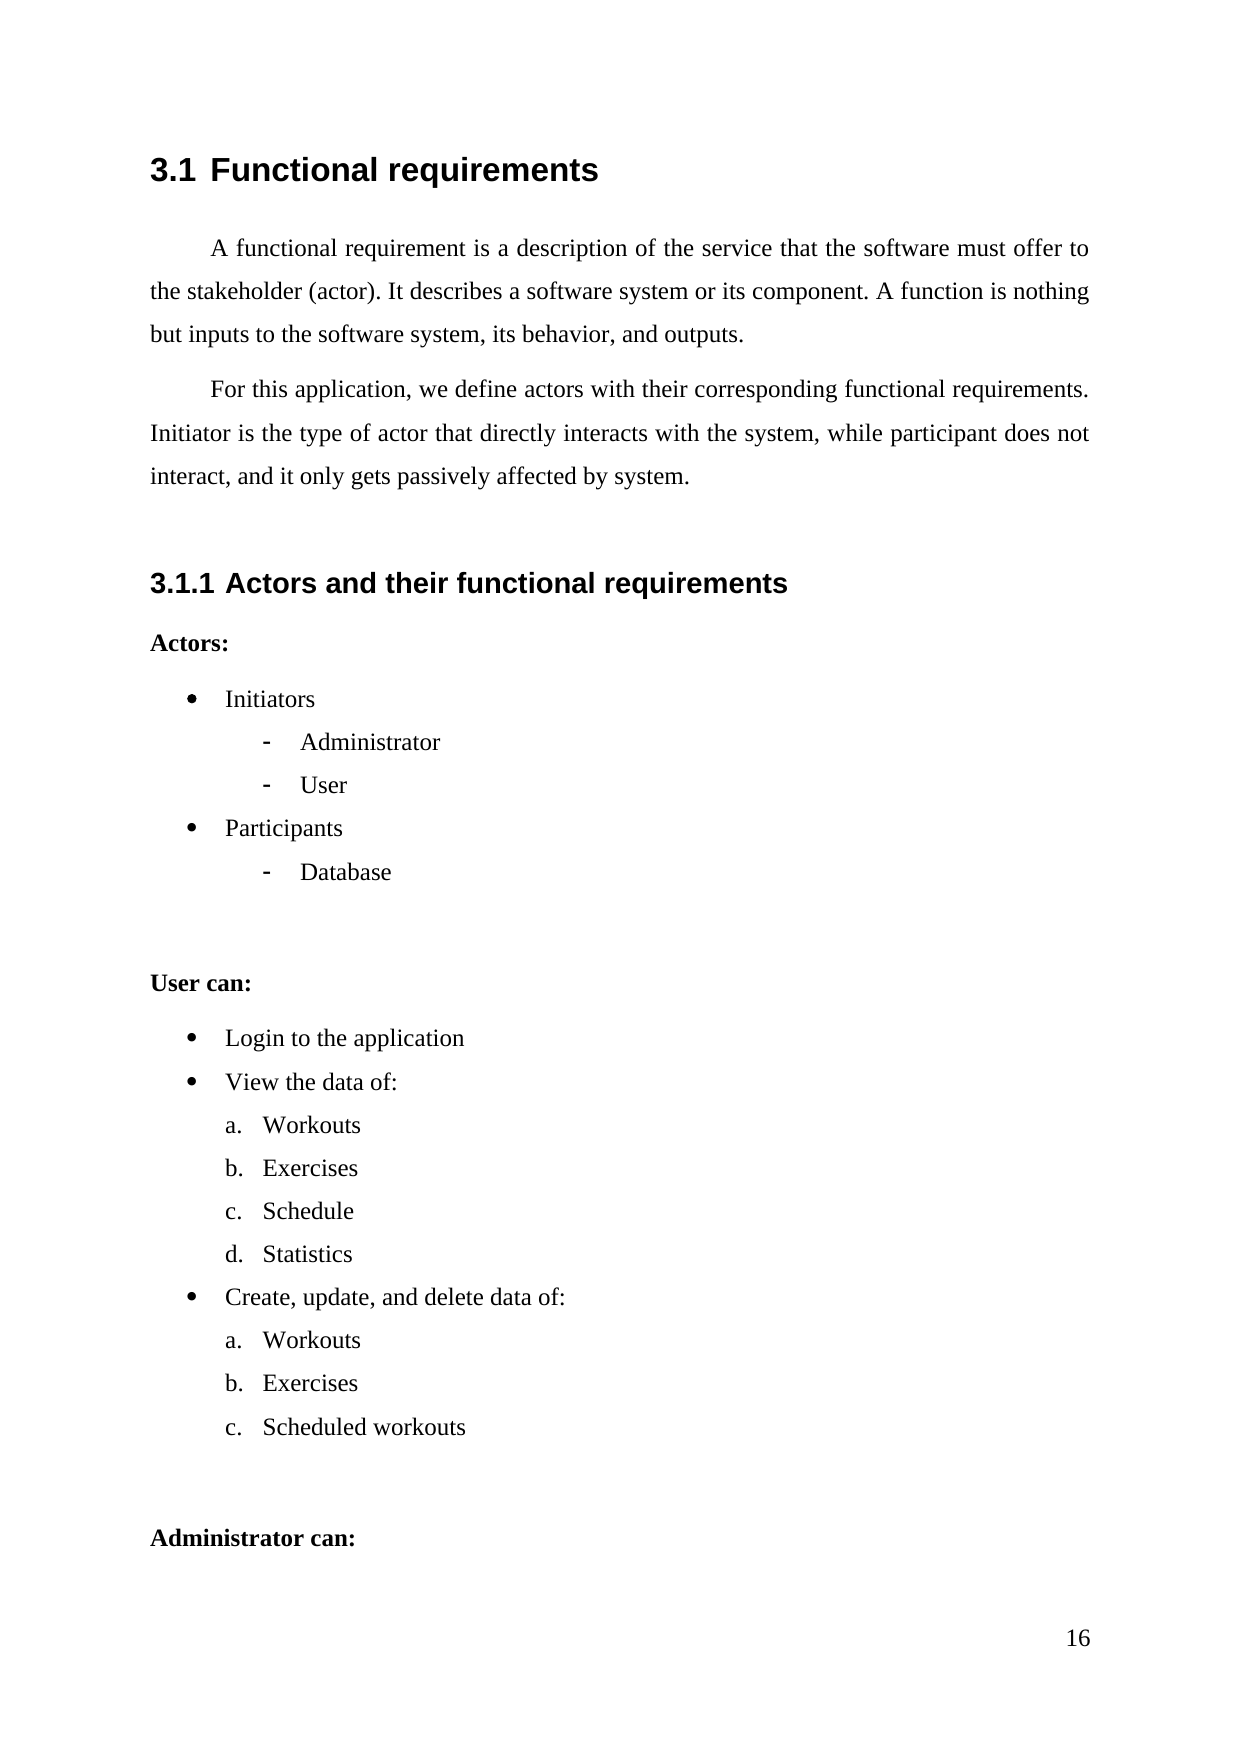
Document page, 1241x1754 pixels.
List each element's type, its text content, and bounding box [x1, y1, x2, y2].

list Exercises [225, 1153, 1090, 1182]
list User [262, 770, 1090, 799]
list Workouts [225, 1325, 1090, 1354]
text User can: [150, 968, 1090, 997]
subtitle Actors and their functional requirements [150, 566, 1090, 599]
list Database [262, 857, 1090, 885]
list Workouts [225, 1110, 1090, 1138]
list View the data of: [187, 1067, 1090, 1095]
text For this application, we define actors with their corresponding functional requirements. Initiator is the type of actor that directly interacts with the system, while participant does not interact, and it only gets passively affected by system. [150, 374, 1090, 489]
text Administrator can: [150, 1523, 1090, 1552]
list Create, update, and delete data of: [187, 1282, 1090, 1311]
list Administrator [262, 727, 1090, 756]
list Schedule [225, 1196, 1090, 1225]
list Statistics [225, 1239, 1090, 1268]
text Actors: [150, 628, 1090, 657]
text A functional requirement is a description of the service that the software must offer to the stakeholder (actor). It describes a software system or its component. A function is nothing but inputs to the software system, its behavior, and outputs. [150, 233, 1090, 348]
subtitle Functional requirements [150, 150, 1090, 188]
list Scheduled workouts [225, 1412, 1090, 1440]
list Initiators [187, 684, 1090, 713]
list Login to the application [187, 1023, 1090, 1052]
list Participants [187, 813, 1090, 842]
list Exercises [225, 1368, 1090, 1397]
